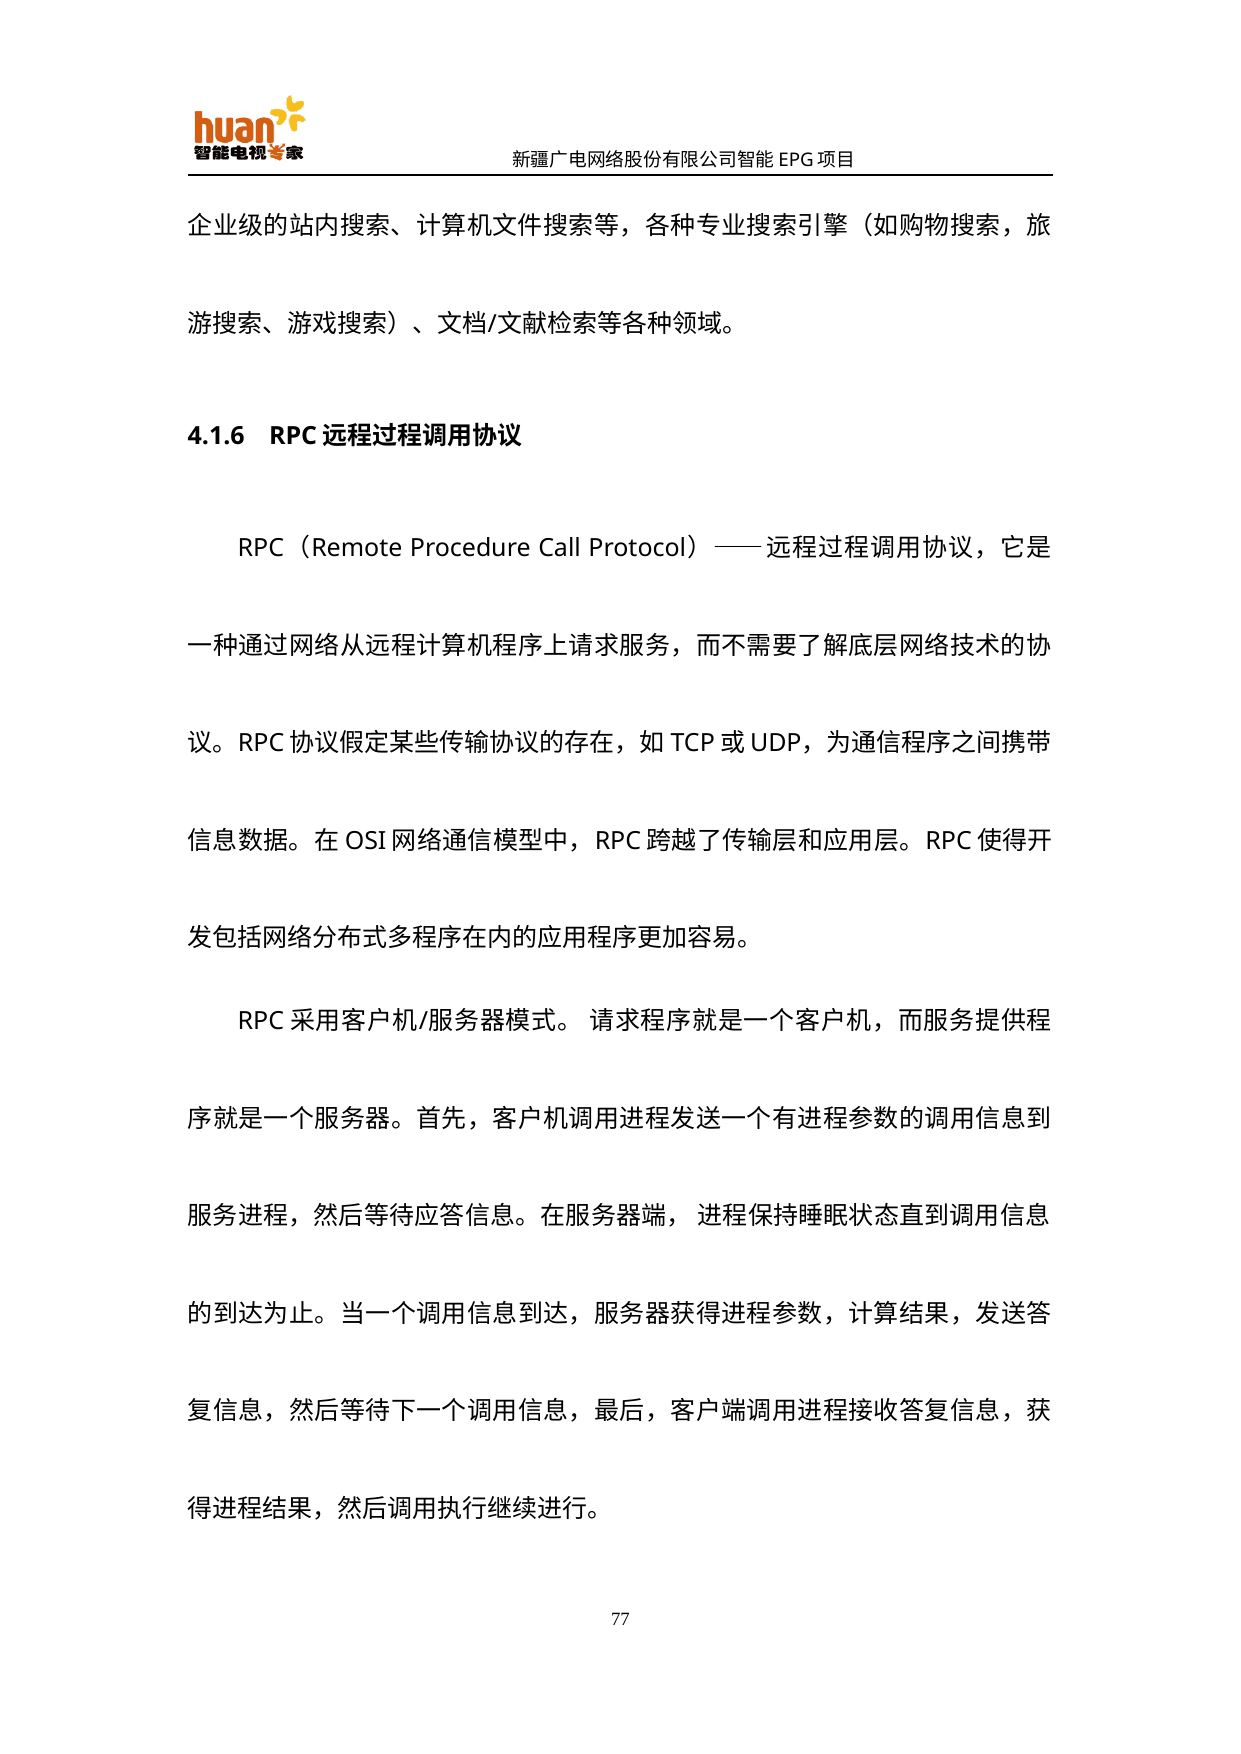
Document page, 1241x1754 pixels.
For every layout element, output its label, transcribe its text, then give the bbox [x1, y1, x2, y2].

text 支持 MySQL 数据库全文检索、Web站内/论坛搜索、行业门户/垂直搜索、企业级的站内搜索、计算机文件搜索等，各种专业搜索引擎（如购物搜索，旅游搜索、游戏搜索）、文档/文献检索等各种领域。 [187, 191, 1053, 354]
picture [187, 88, 313, 167]
text RPC采用客户机/服务器模式。 请求程序就是一个客户机，而服务提供程序就是一个服务器。首先，客户机调用进程发送一个有进程参数的调用信息到服务进程，然后等待应答信息。在服务器端， 进程保持睡眠状态直到调用信息的到达为止。当一个调用信息到达，服务器获得进程参数，计算结果，发送答复信息，然后等待下一个调用信息，最后，客户端调用进程接收答复信息，获得进程结果，然后调用执行继续进行。 [187, 986, 1053, 1539]
subtitle RPC远程过程调用协议 [187, 401, 1053, 466]
text RPC（Remote Procedure Call Protocol）——远程过程调用协议，它是一种通过网络从远程计算机程序上请求服务，而不需要了解底层网络技术的协议。RPC协议假定某些传输协议的存在，如TCP或UDP，为通信程序之间携带信息数据。在OSI网络通信模型中，RPC跨越了传输层和应用层。RPC使得开发包括网络分布式多程序在内的应用程序更加容易。 [187, 513, 1053, 968]
